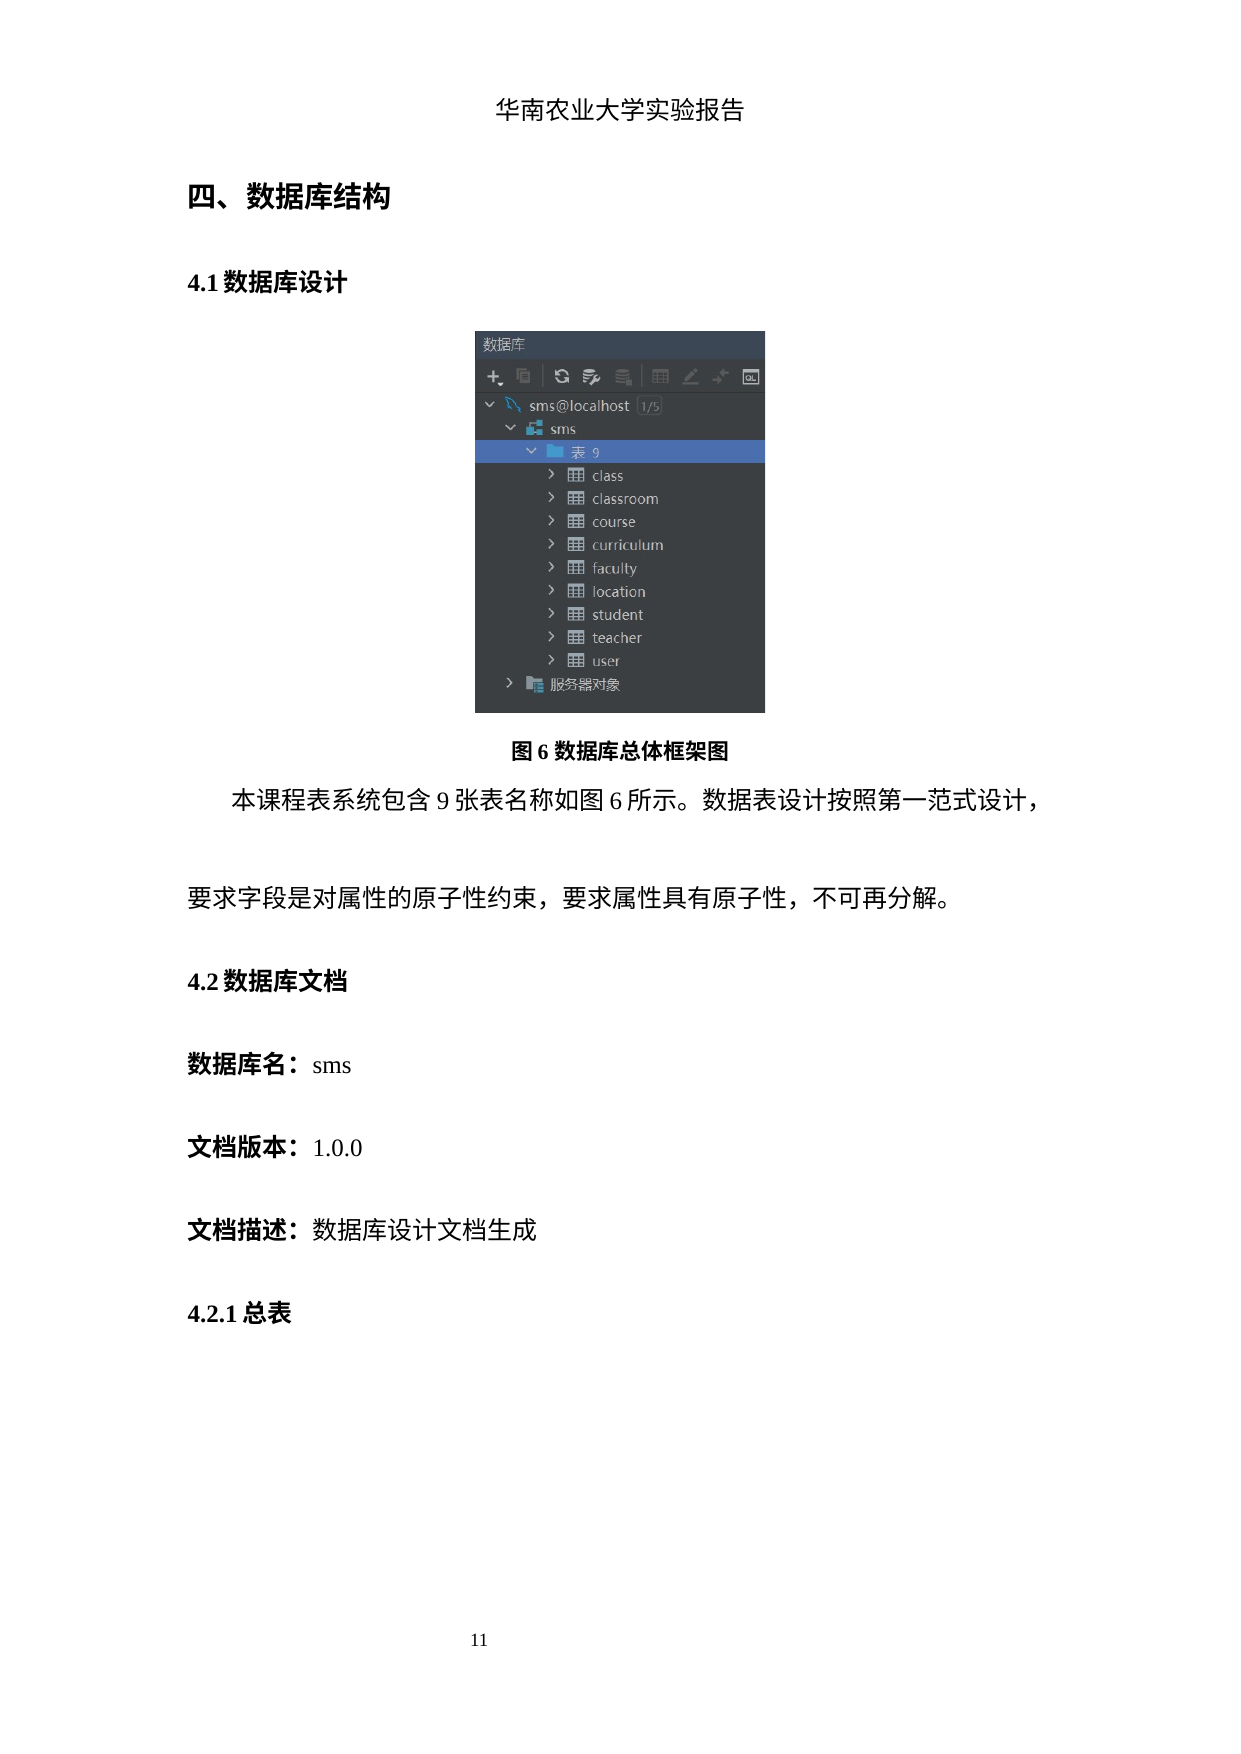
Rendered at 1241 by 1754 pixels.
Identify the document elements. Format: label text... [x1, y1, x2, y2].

text 本课程表系统包含9张表名称如图6所示。数据表设计按照第一范式设计，要求字段是对属性的原子性约束，要求属性具有原子性，不可再分解。 [187, 766, 1053, 929]
picture [475, 331, 766, 713]
text 4.2.1总表 [187, 1279, 1053, 1344]
text 文档版本：1.0.0 [187, 1113, 1053, 1178]
text 4.1数据库设计 [187, 248, 1053, 313]
text 四、数据库结构 [187, 162, 1053, 227]
text 文档描述：数据库设计文档生成 [187, 1196, 1053, 1261]
text 数据库名：sms [187, 1030, 1053, 1095]
text 4.2数据库文档 [187, 947, 1053, 1012]
text 图6 数据库总体框架图 [187, 734, 1053, 766]
